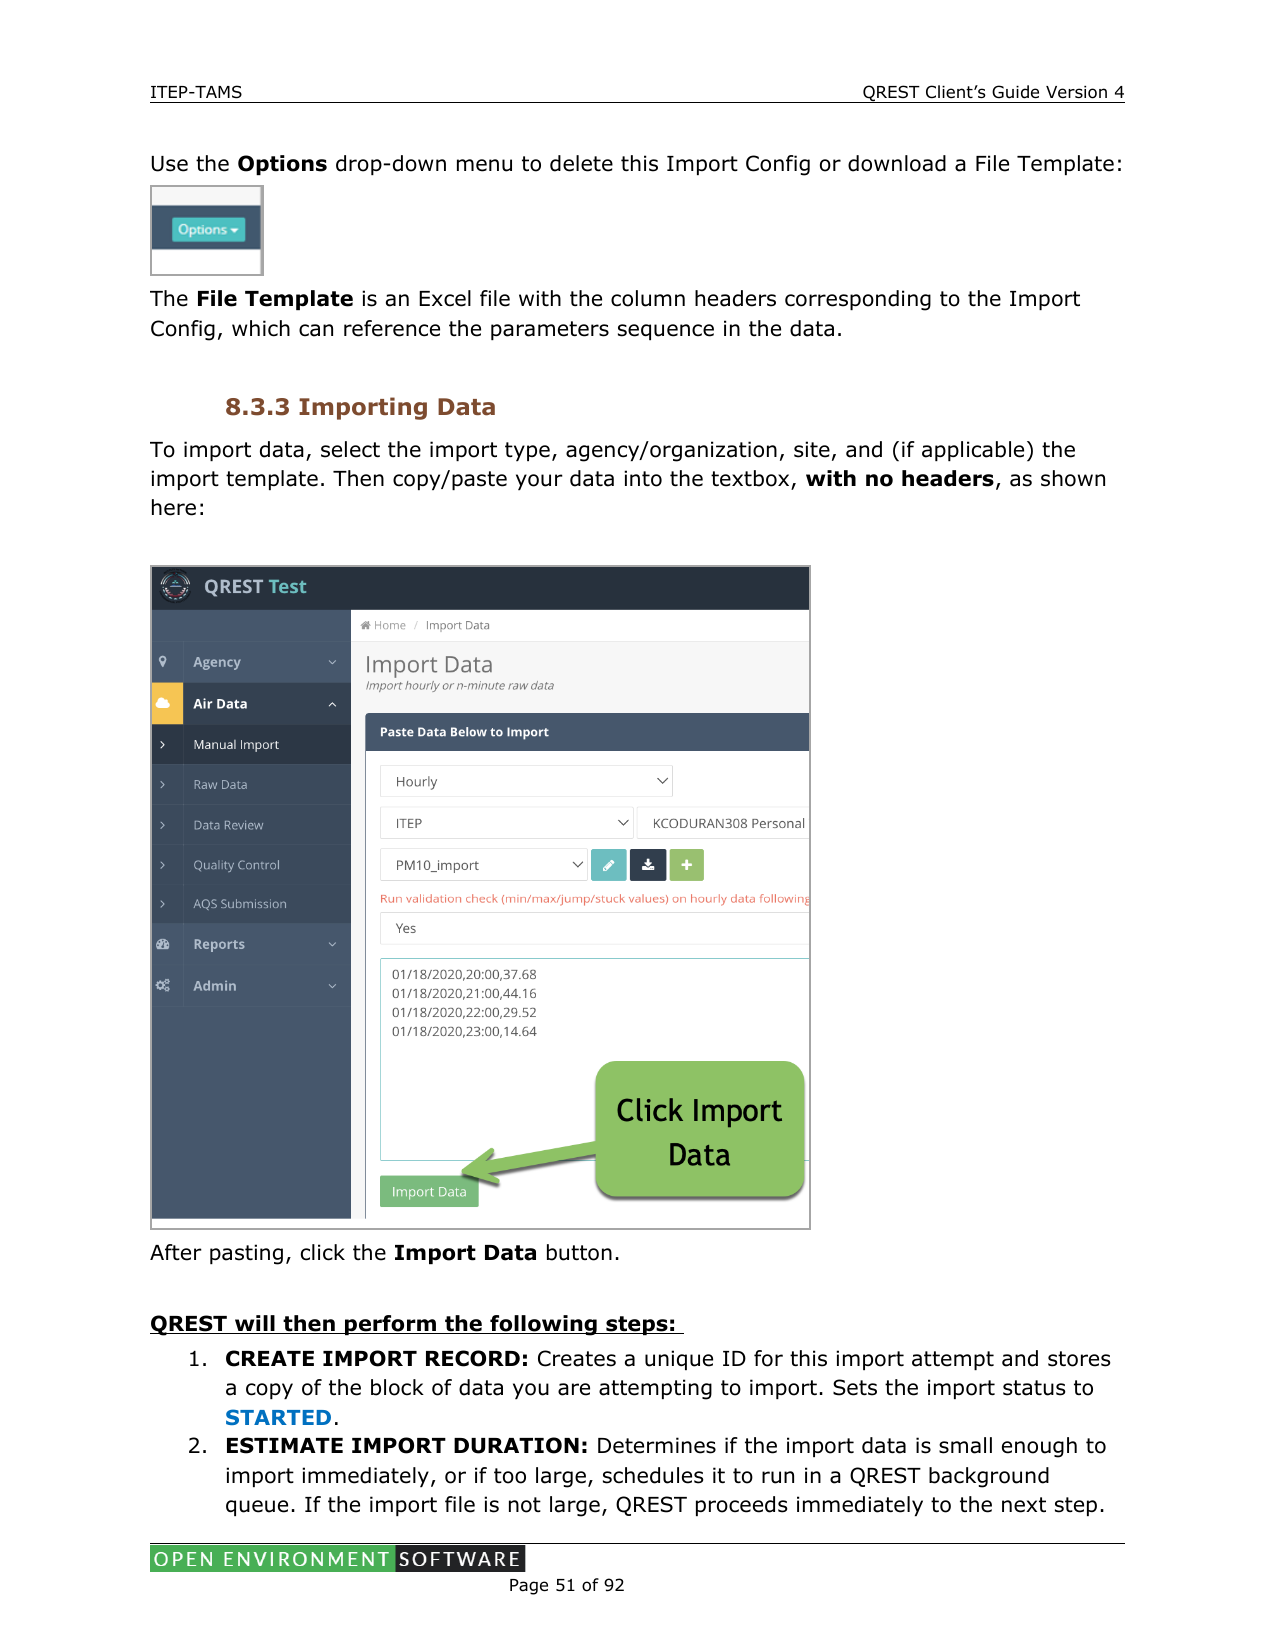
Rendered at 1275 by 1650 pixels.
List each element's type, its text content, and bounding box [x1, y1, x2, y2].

picture [152, 567, 809, 1228]
text To import data, select the import type, agency/organization, site, and (if applicable) the import template. Then copy/paste your data into the textbox, with no headers, as shown here: [150, 436, 1125, 520]
subtitle 8.3.3 Importing Data [225, 392, 1125, 420]
text After pasting, click the Import Data button. [150, 1240, 1125, 1265]
text Use the Options drop-down menu to delete this Import Config or download a File Template: [150, 150, 1125, 175]
text QREST will then perform the following steps: [150, 1311, 1125, 1336]
picture [152, 187, 262, 274]
text The File Template is an Excel file with the column headers corresponding to the Import Config, which can reference the parameters sequence in the data. [150, 286, 1125, 340]
picture [150, 1545, 526, 1572]
list CREATE IMPORT RECORD: Creates a unique ID for this import attempt and stores a copy of the block of data you are attempting to import. Sets the import status to STARTED. [187, 1346, 1125, 1429]
list ESTIMATE IMPORT DURATION: Determines if the import data is small enough to import immediately, or if too large, schedules it to run in a QREST background queue. If the import file is not large, QREST proceeds immediately to the next step. [187, 1433, 1125, 1516]
